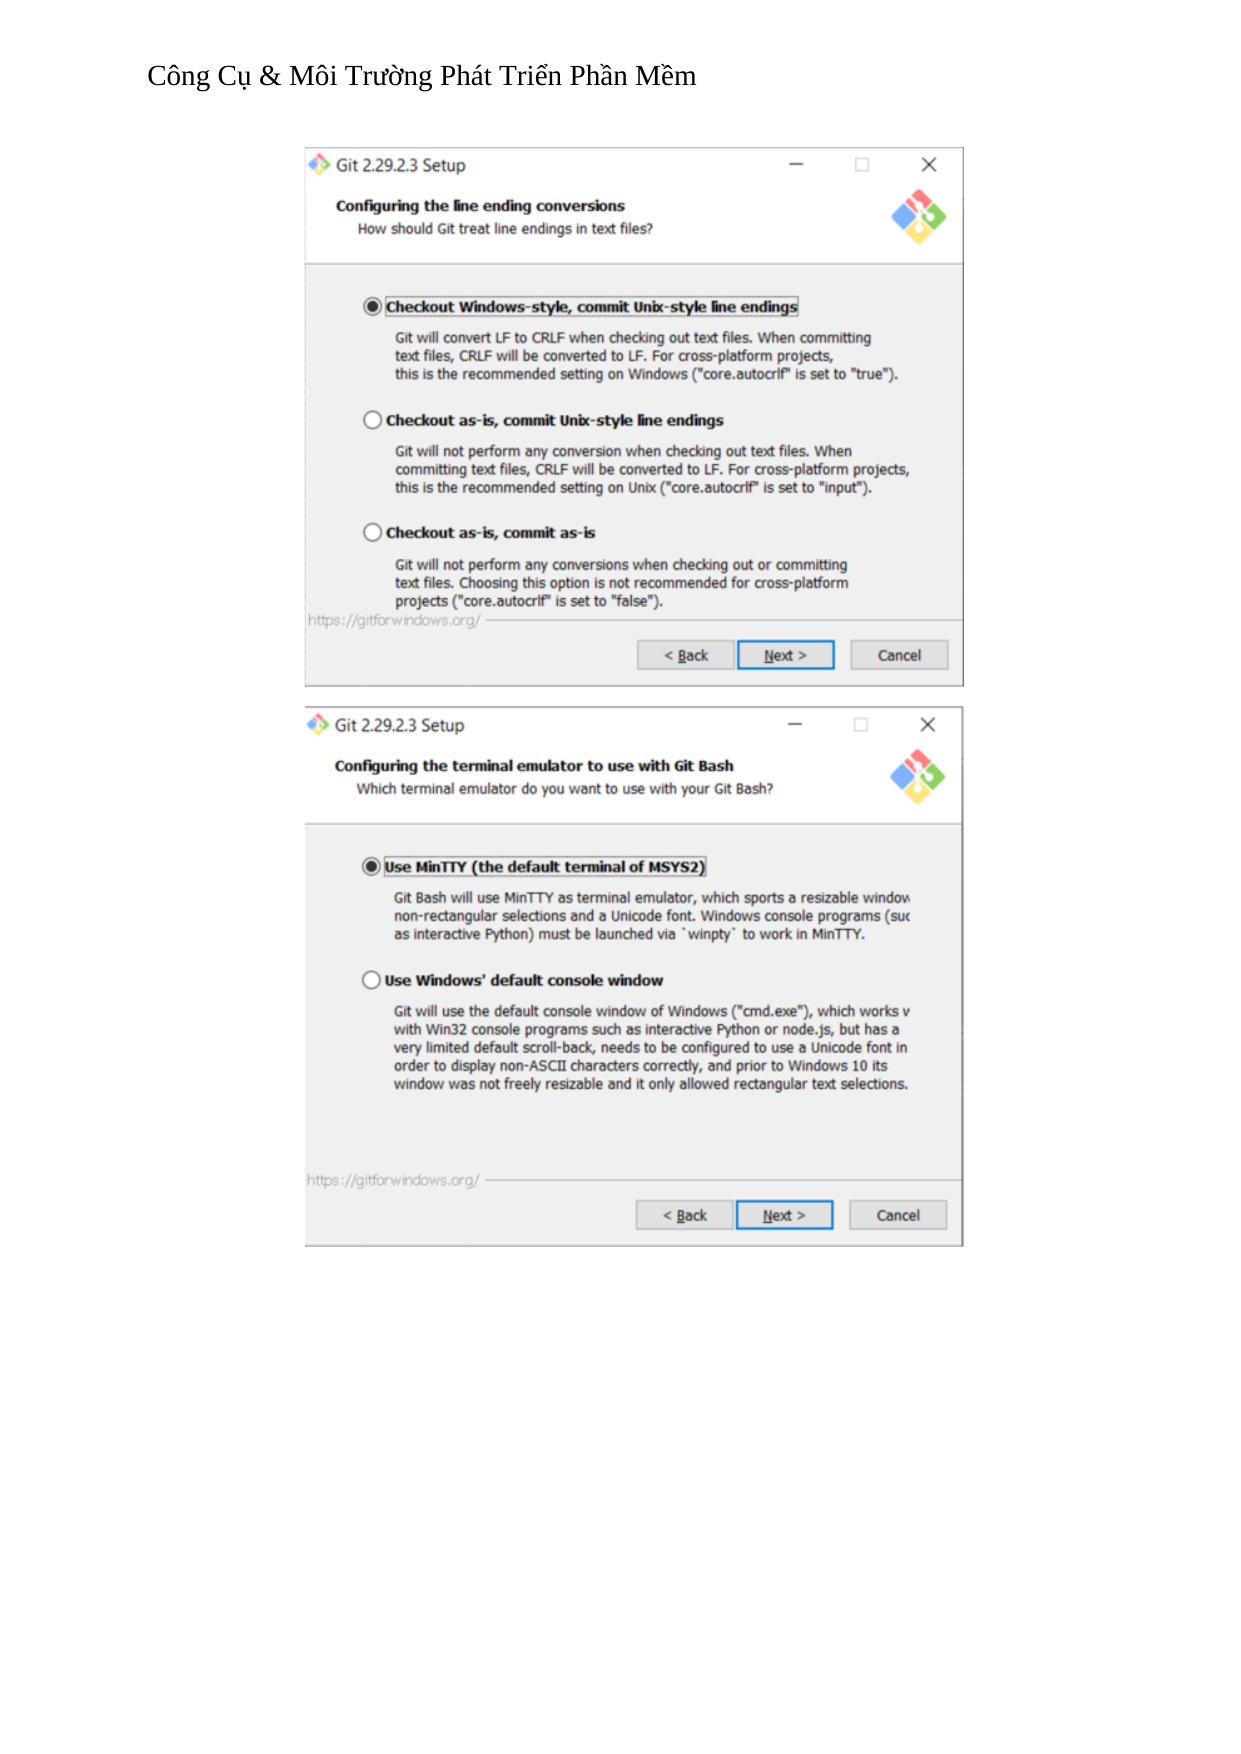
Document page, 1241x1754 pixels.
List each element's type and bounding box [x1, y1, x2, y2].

picture [304, 147, 964, 687]
picture [304, 706, 964, 1247]
